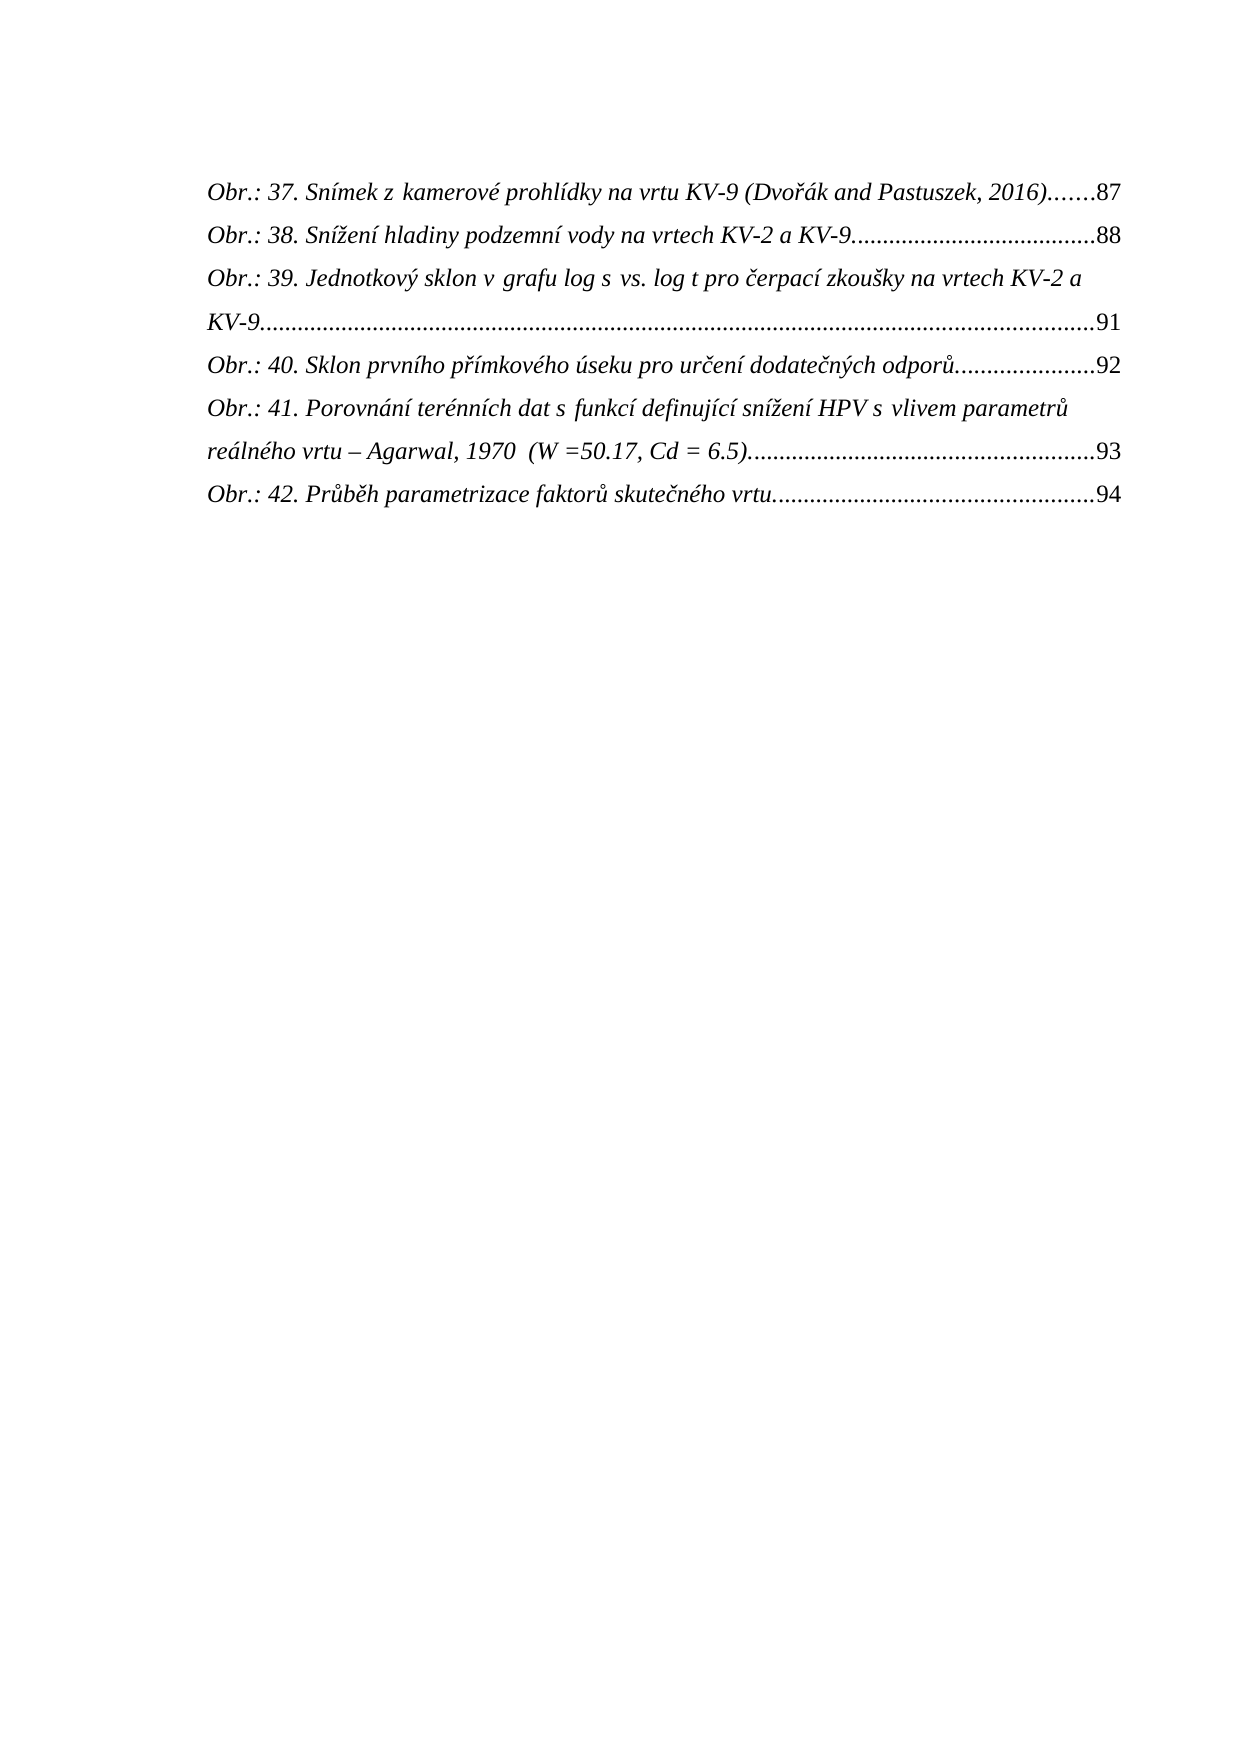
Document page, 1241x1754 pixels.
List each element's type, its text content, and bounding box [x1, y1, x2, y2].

text Obr.: 37. Snímek z kamerové prohlídky na vrtu KV-9 (Dvořák and Pastuszek, 2016). 87 [207, 177, 1122, 206]
text Obr.: 41. Porovnání terénních dat s funkcí definující snížení HPV s vlivem parametrů reálného vrtu – Agarwal, 1970 (W =50.17, Cd = 6.5). 93 [207, 393, 1122, 465]
text Obr.: 40. Sklon prvního přímkového úseku pro určení dodatečných odporů. 92 [207, 350, 1122, 378]
text Obr.: 38. Snížení hladiny podzemní vody na vrtech KV-2 a KV-9. 88 [207, 220, 1122, 249]
text Obr.: 39. Jednotkový sklon v grafu log s vs. log t pro čerpací zkoušky na vrtech KV-2 a KV-9. 91 [207, 263, 1122, 335]
text Obr.: 42. Průběh parametrizace faktorů skutečného vrtu. 94 [207, 479, 1122, 508]
